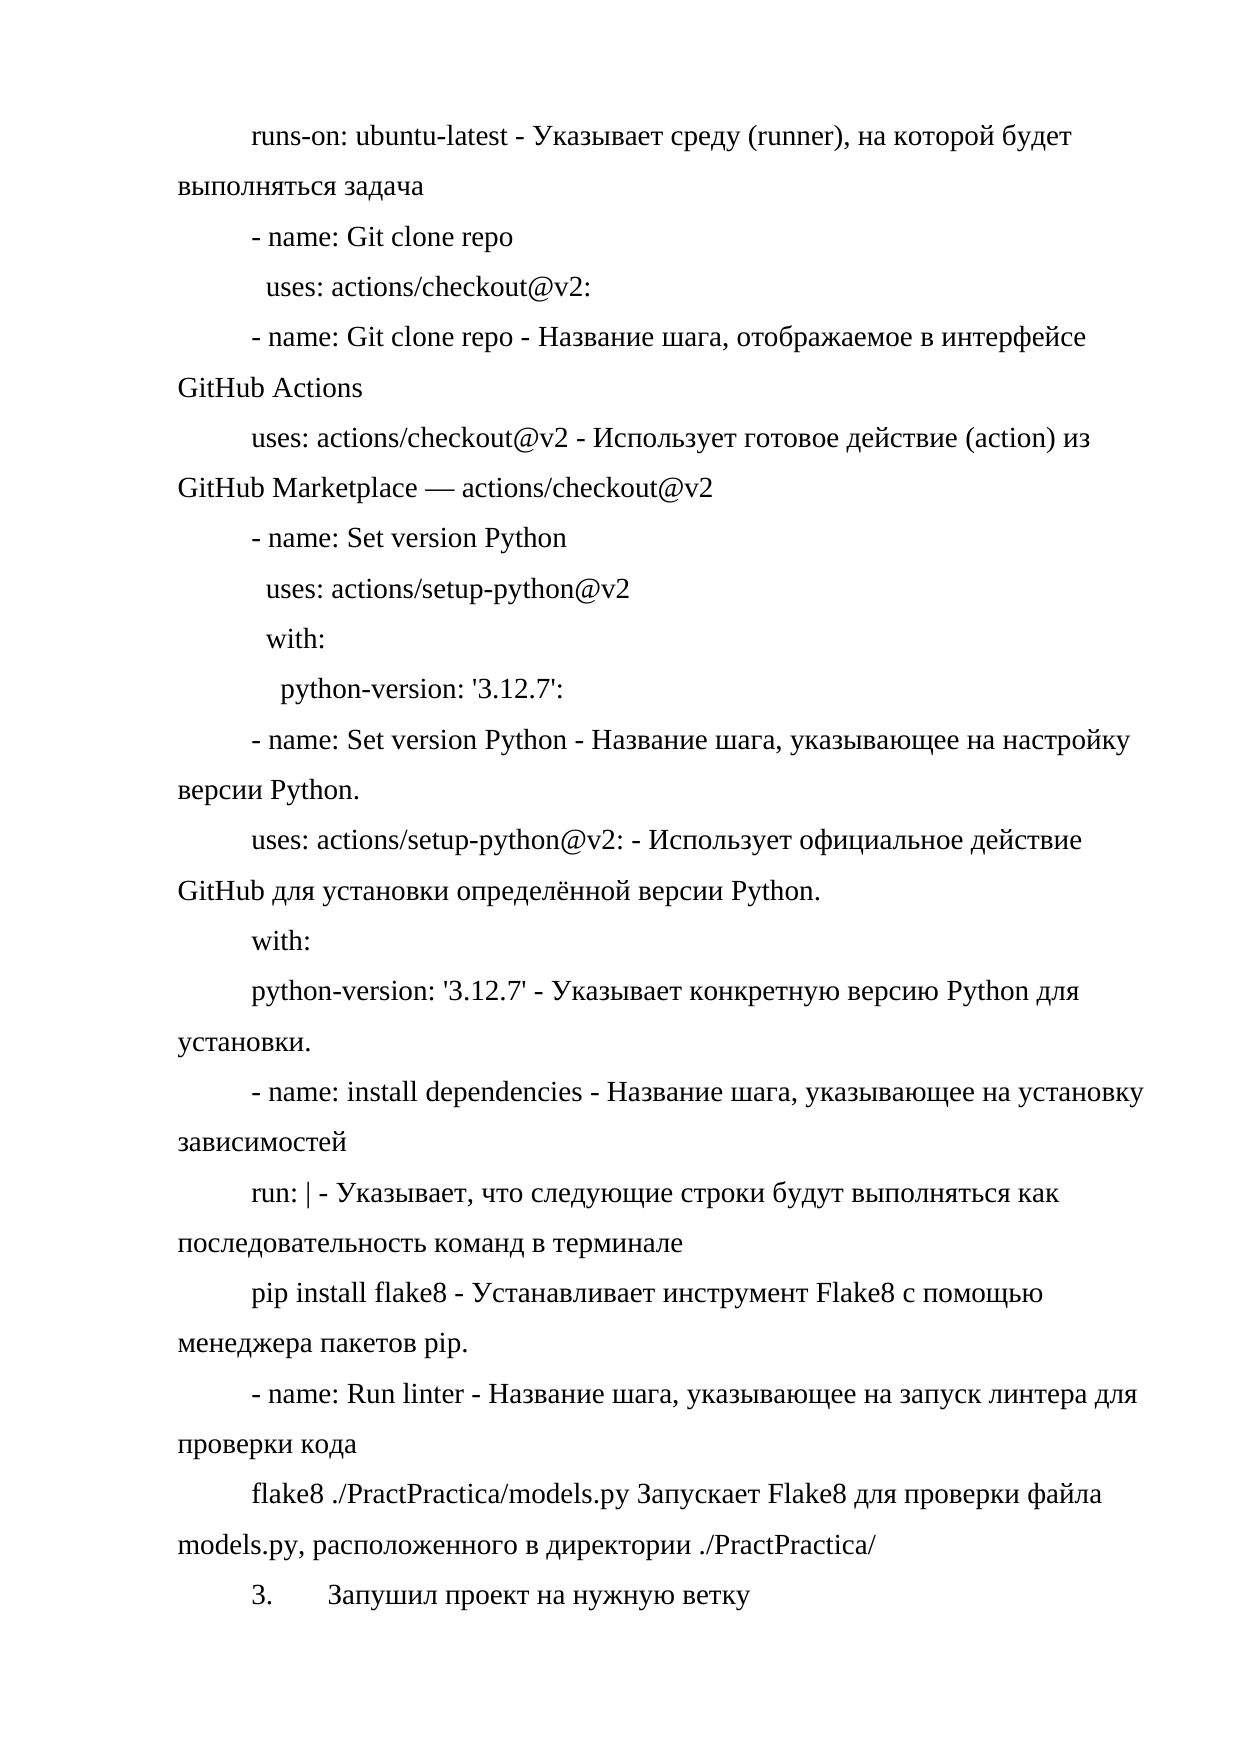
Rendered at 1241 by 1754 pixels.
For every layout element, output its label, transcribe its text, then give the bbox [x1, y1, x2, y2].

text - name: Set version Python - Название шага, указывающее на настройку версии Python. [177, 722, 1152, 806]
text runs-on: ubuntu-latest - Указывает среду (runner), на которой будет выполняться задача [177, 118, 1152, 202]
text pip install flake8 - Устанавливает инструмент Flake8 с помощью менеджера пакетов pip. [177, 1275, 1152, 1359]
text - name: install dependencies - Название шага, указывающее на установку зависимостей [177, 1074, 1152, 1158]
text - name: Run linter - Название шага, указывающее на запуск линтера для проверки кода [177, 1376, 1152, 1460]
list Запушил проект на нужную ветку [177, 1577, 1152, 1611]
text uses: actions/checkout@v2: [177, 269, 1152, 303]
text - name: Git clone repo [177, 219, 1152, 252]
text with: [177, 621, 1152, 655]
text - name: Set version Python [177, 521, 1152, 554]
text python-version: '3.12.7' - Указывает конкретную версию Python для установки. [177, 973, 1152, 1057]
text with: [177, 923, 1152, 957]
text run: | - Указывает, что следующие строки будут выполняться как последовательность команд в терминале [177, 1175, 1152, 1258]
text uses: actions/setup-python@v2: - Использует официальное действие GitHub для установки определённой версии Python. [177, 822, 1152, 906]
text flake8 ./PractPractica/models.py Запускает Flake8 для проверки файла models.py, расположенного в директории ./PractPractica/ [177, 1477, 1152, 1560]
text python-version: '3.12.7': [177, 672, 1152, 705]
text uses: actions/checkout@v2 - Использует готовое действие (action) из GitHub Marketplace — actions/checkout@v2 [177, 420, 1152, 504]
text uses: actions/setup-python@v2 [177, 571, 1152, 604]
text - name: Git clone repo - Название шага, отображаемое в интерфейсе GitHub Actions [177, 319, 1152, 403]
